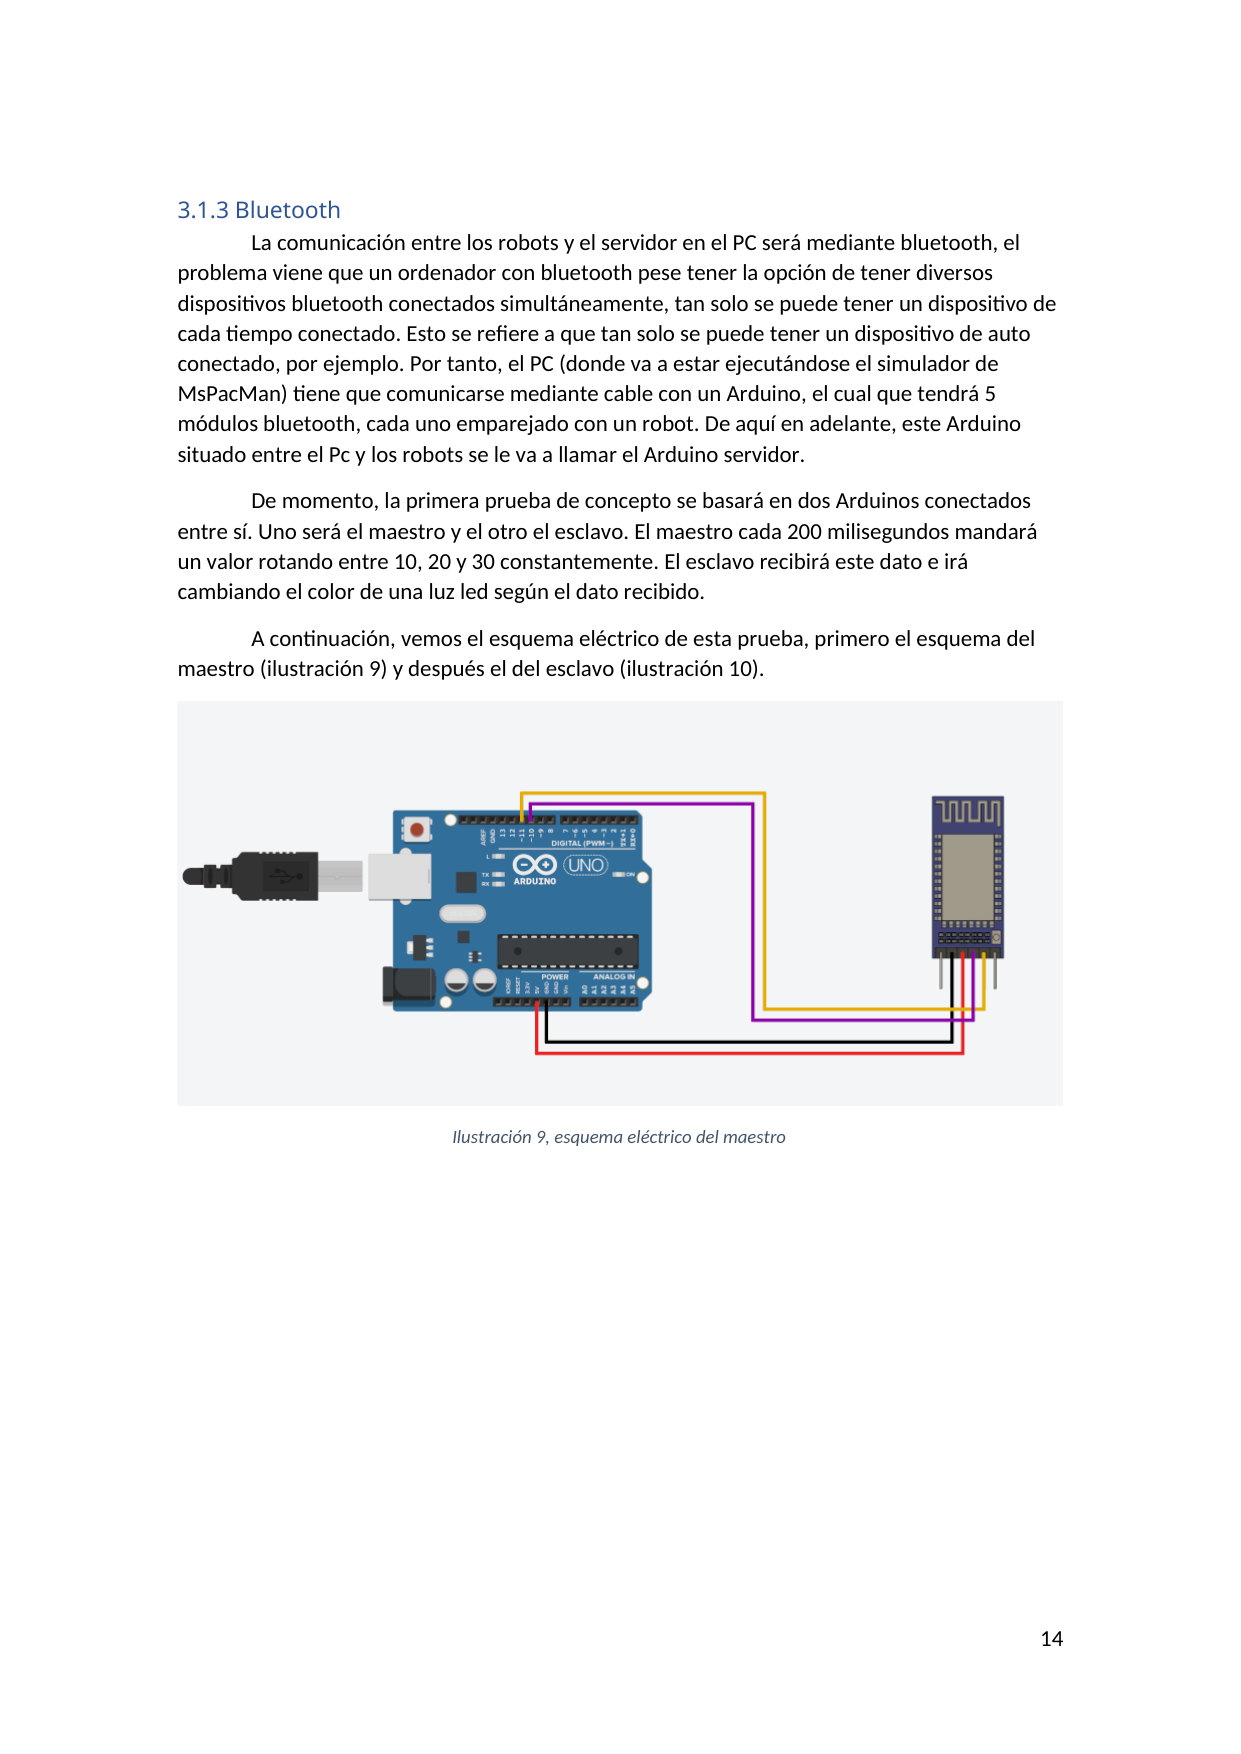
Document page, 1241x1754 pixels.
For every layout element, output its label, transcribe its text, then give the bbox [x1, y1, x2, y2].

text La comunicación entre los robots y el servidor en el PC será mediante bluetooth, el problema viene que un ordenador con bluetooth pese tener la opción de tener diversos dispositivos bluetooth conectados simultáneamente, tan solo se puede tener un dispositivo de cada tiempo conectado. Esto se refiere a que tan solo se puede tener un dispositivo de auto conectado, por ejemplo. Por tanto, el PC (donde va a estar ejecutándose el simulador de MsPacMan) tiene que comunicarse mediante cable con un Arduino, el cual que tendrá 5 módulos bluetooth, cada uno emparejado con un robot. De aquí en adelante, este Arduino situado entre el Pc y los robots se le va a llamar el Arduino servidor. [177, 228, 1063, 468]
text A continuación, vemos el esquema eléctrico de esta prueba, primero el esquema del maestro (ilustración 9) y después el del esclavo (ilustración 10). [177, 624, 1063, 682]
text 3.1.3 Bluetooth [177, 194, 1063, 226]
picture [177, 701, 1063, 1106]
text De momento, la primera prueba de concepto se basará en dos Arduinos conectados entre sí. Uno será el maestro y el otro el esclavo. El maestro cada 200 milisegundos mandará un valor rotando entre 10, 20 y 30 constantemente. El esclavo recibirá este dato e irá cambiando el color de una luz led según el dato recibido. [177, 487, 1063, 605]
text Ilustración 9, esquema eléctrico del maestro [177, 1125, 1063, 1148]
